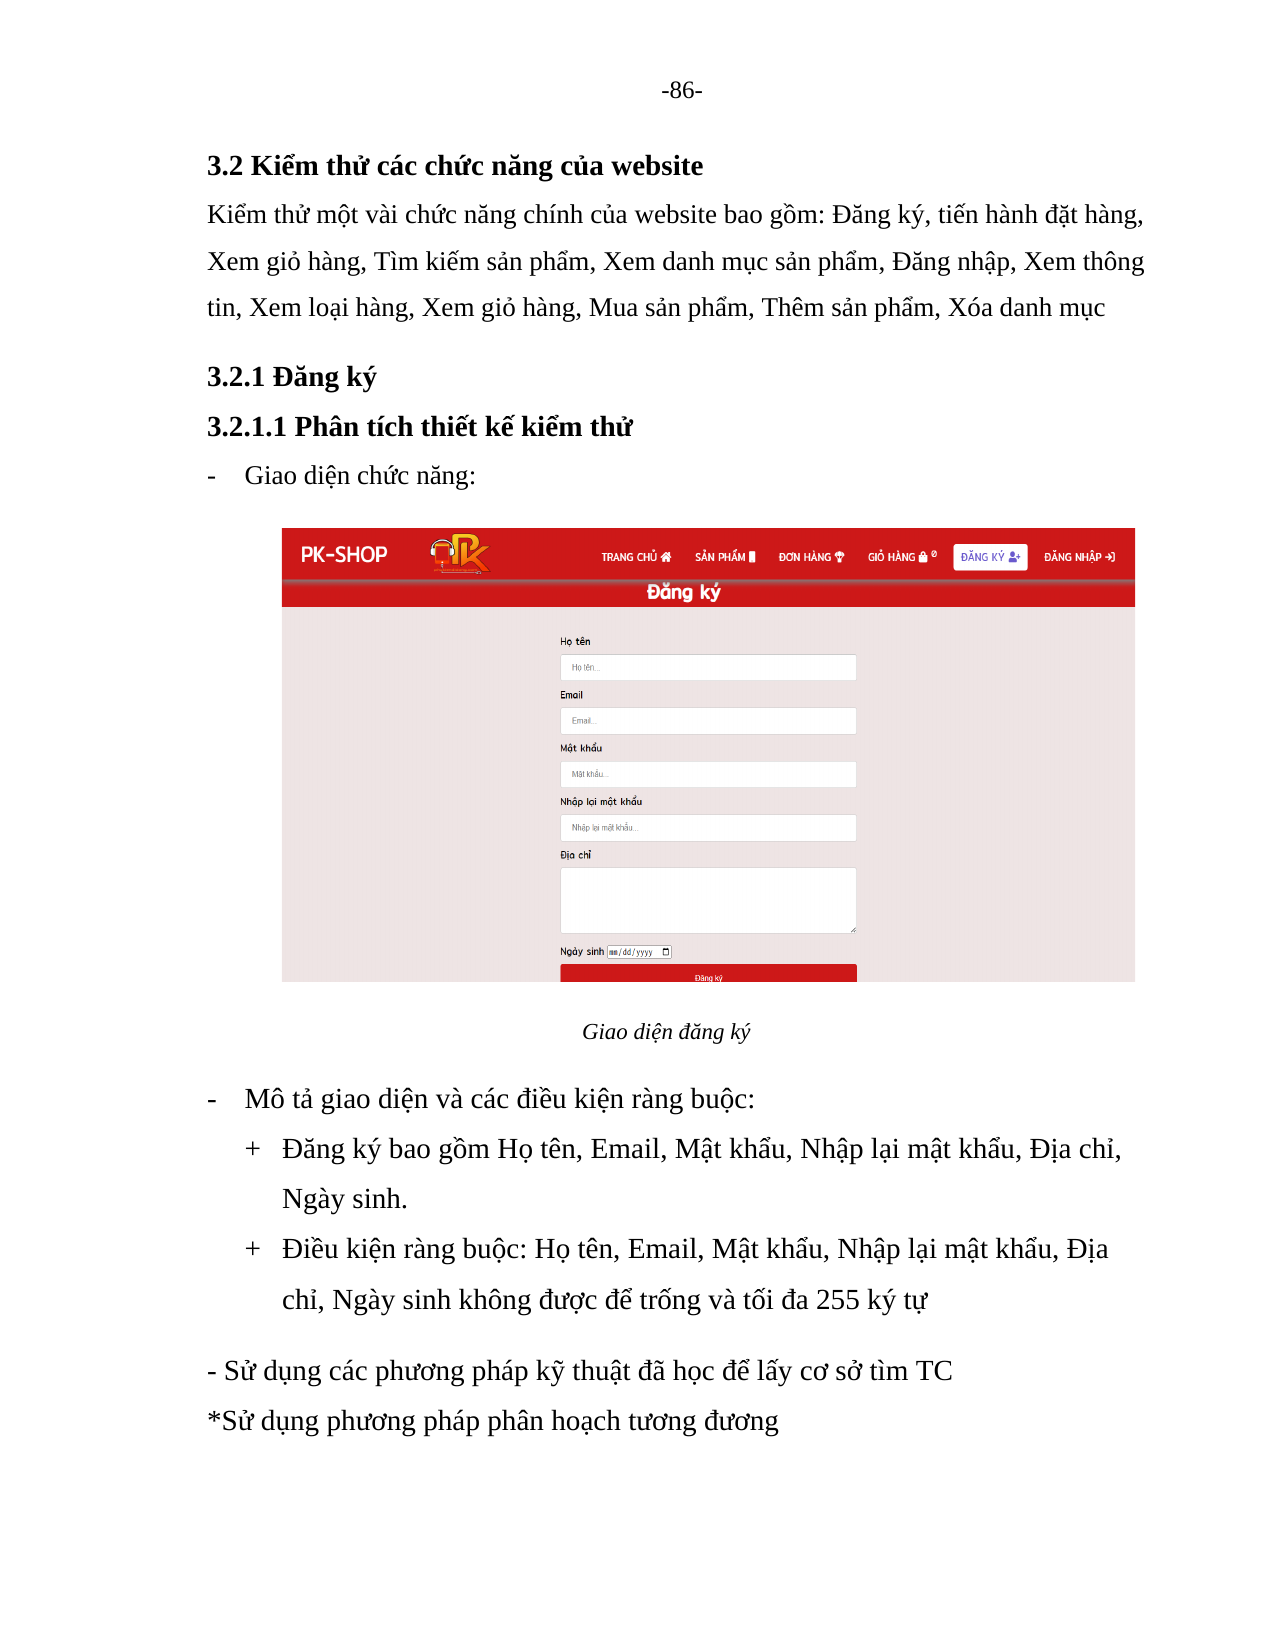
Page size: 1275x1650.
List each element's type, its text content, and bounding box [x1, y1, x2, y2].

text - Sử dụng các phương pháp kỹ thuật đã học để lấy cơ sở tìm TC [207, 1353, 1157, 1387]
list Đăng ký bao gồm Họ tên, Email, Mật khẩu, Nhập lại mật khẩu, Địa chỉ, Ngày sinh. [244, 1131, 1157, 1215]
list Điều kiện ràng buộc: Họ tên, Email, Mật khẩu, Nhập lại mật khẩu, Địa chỉ, Ngày sinh không được để trống và tối đa 255 ký tự [244, 1232, 1157, 1316]
subtitle 3.2.1.1 Phân tích thiết kế kiểm thử [207, 409, 1157, 443]
subtitle 3.2 Kiểm thử các chức năng của website [207, 148, 1157, 181]
text *Sử dụng phương pháp phân hoạch tương đương [207, 1403, 1157, 1437]
subtitle 3.2.1 Đăng ký [207, 359, 1157, 392]
list Giao diện chức năng: [207, 459, 1157, 491]
text Kiểm thử một vài chức năng chính của website bao gồm: Đăng ký, tiến hành đặt hàng, Xem giỏ hàng, Tìm kiếm sản phẩm, Xem danh mục sản phẩm, Đăng nhập, Xem thông tin, Xem loại hàng, Xem giỏ hàng, Mua sản phẩm, Thêm sản phẩm, Xóa danh mục [207, 198, 1157, 322]
list Mô tả giao diện và các điều kiện ràng buộc: [207, 1081, 1157, 1114]
picture [281, 527, 1135, 982]
text Giao diện đăng ký [282, 1018, 1157, 1044]
